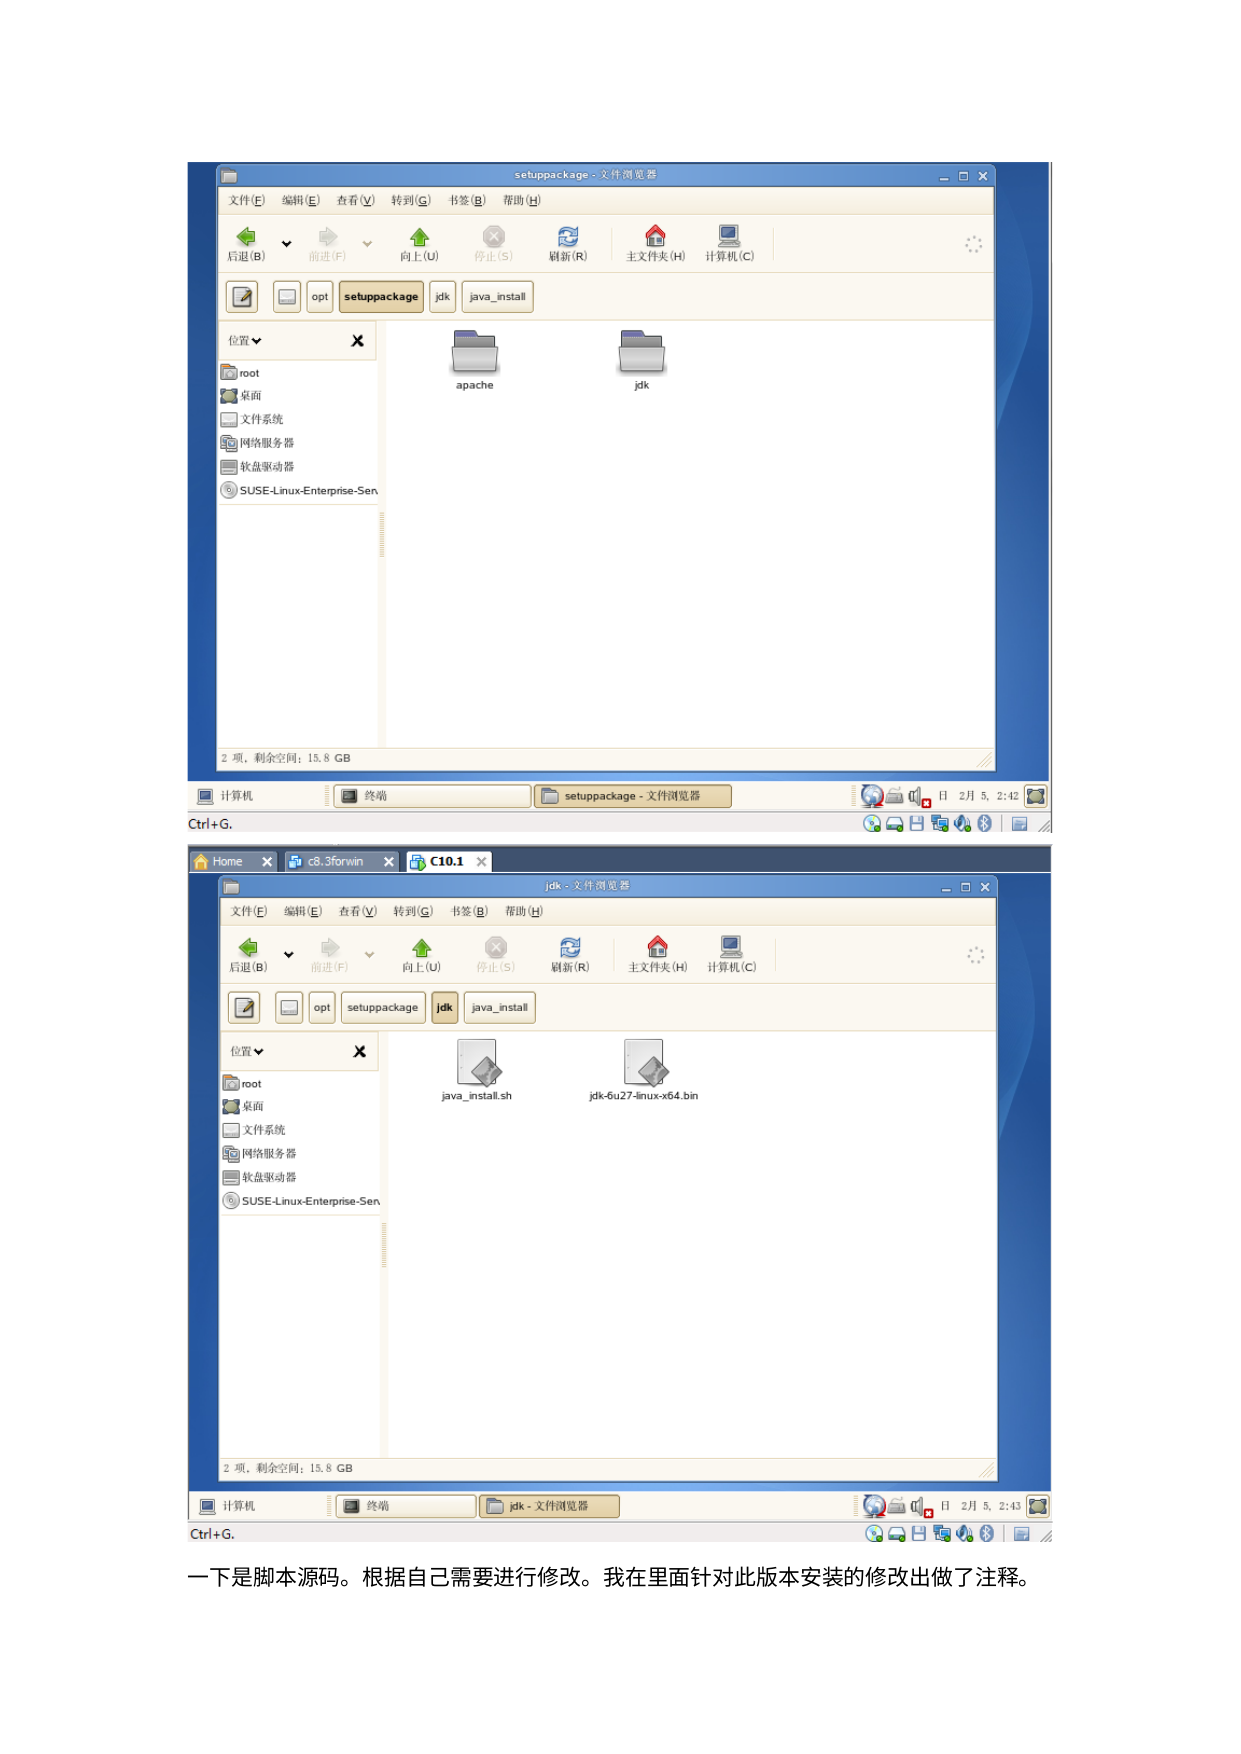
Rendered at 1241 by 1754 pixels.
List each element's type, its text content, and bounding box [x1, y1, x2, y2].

picture [187, 162, 1053, 833]
text 一下是脚本源码。根据自己需要进行修改。我在里面针对此版本安装的修改出做了注释。 [187, 1559, 1053, 1592]
picture [187, 844, 1053, 1542]
